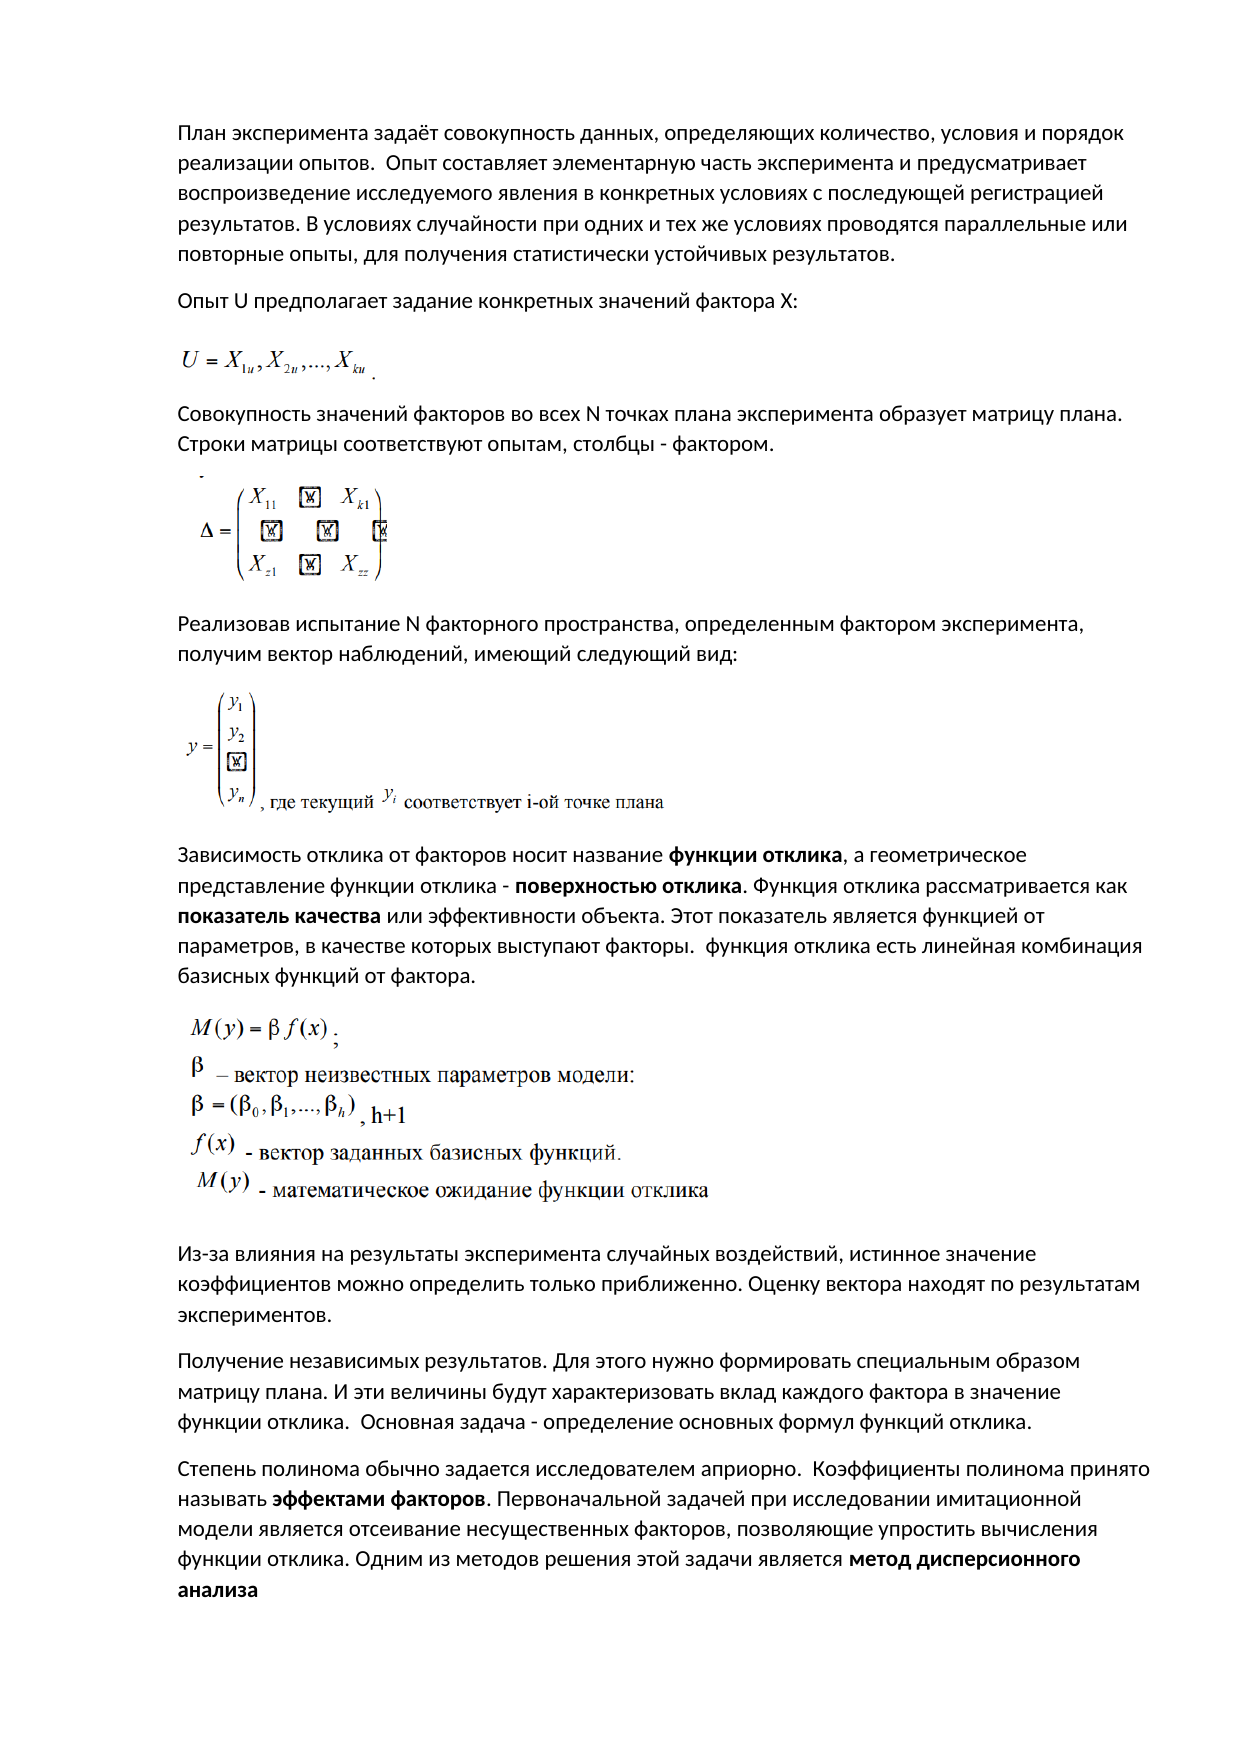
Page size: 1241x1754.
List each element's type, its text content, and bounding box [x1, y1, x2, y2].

text Зависимость отклика от факторов носит название функции отклика, а геометрическое представление функции отклика - поверхностью отклика. Функция отклика рассматривается как показатель качества или эффективности объекта. Этот показатель является функцией от параметров, в качестве которых выступают факторы. функция отклика есть линейная комбинация базисных функций от фактора. [177, 841, 1152, 989]
text Получение независимых результатов. Для этого нужно формировать специальным образом матрицу плана. И эти величины будут характеризовать вклад каждого фактора в значение функции отклика. Основная задача - определение основных формул функций отклика. [177, 1347, 1152, 1435]
text Реализовав испытание N факторного пространства, определенным фактором эксперимента, получим вектор наблюдений, имеющий следующий вид: [177, 609, 1152, 667]
text Из-за влияния на результаты эксперимента случайных воздействий, истинное значение коэффициентов можно определить только приближенно. Оценку вектора находят по результатам экспериментов. [177, 1239, 1152, 1328]
picture [177, 332, 381, 381]
text Опыт U предполагает задание конкретных значений фактора Х: [177, 286, 1152, 314]
text Степень полинома обычно задается исследователем априорно. Коэффициенты полинома принято называть эффектами факторов. Первоначальной задачей при исследовании имитационной модели является отсеивание несущественных факторов, позволяющие упростить вычисления функции отклика. Одним из методов решения этой задачи является метод дисперсионного анализа [177, 1454, 1152, 1603]
text Совокупность значений факторов во всех N точках плана эксперимента образует матрицу плана. Строки матрицы соответствуют опытам, столбцы - фактором. [177, 399, 1152, 457]
text План эксперимента задаёт совокупность данных, определяющих количество, условия и порядок реализации опытов. Опыт составляет элементарную часть эксперимента и предусматривает воспроизведение исследуемого явления в конкретных условиях с последующей регистрацией результатов. В условиях случайности при одних и тех же условиях проводятся параллельные или повторные опыты, для получения статистически устойчивых результатов. [177, 118, 1152, 267]
picture [177, 1008, 728, 1221]
picture [177, 476, 421, 591]
picture [177, 686, 691, 822]
